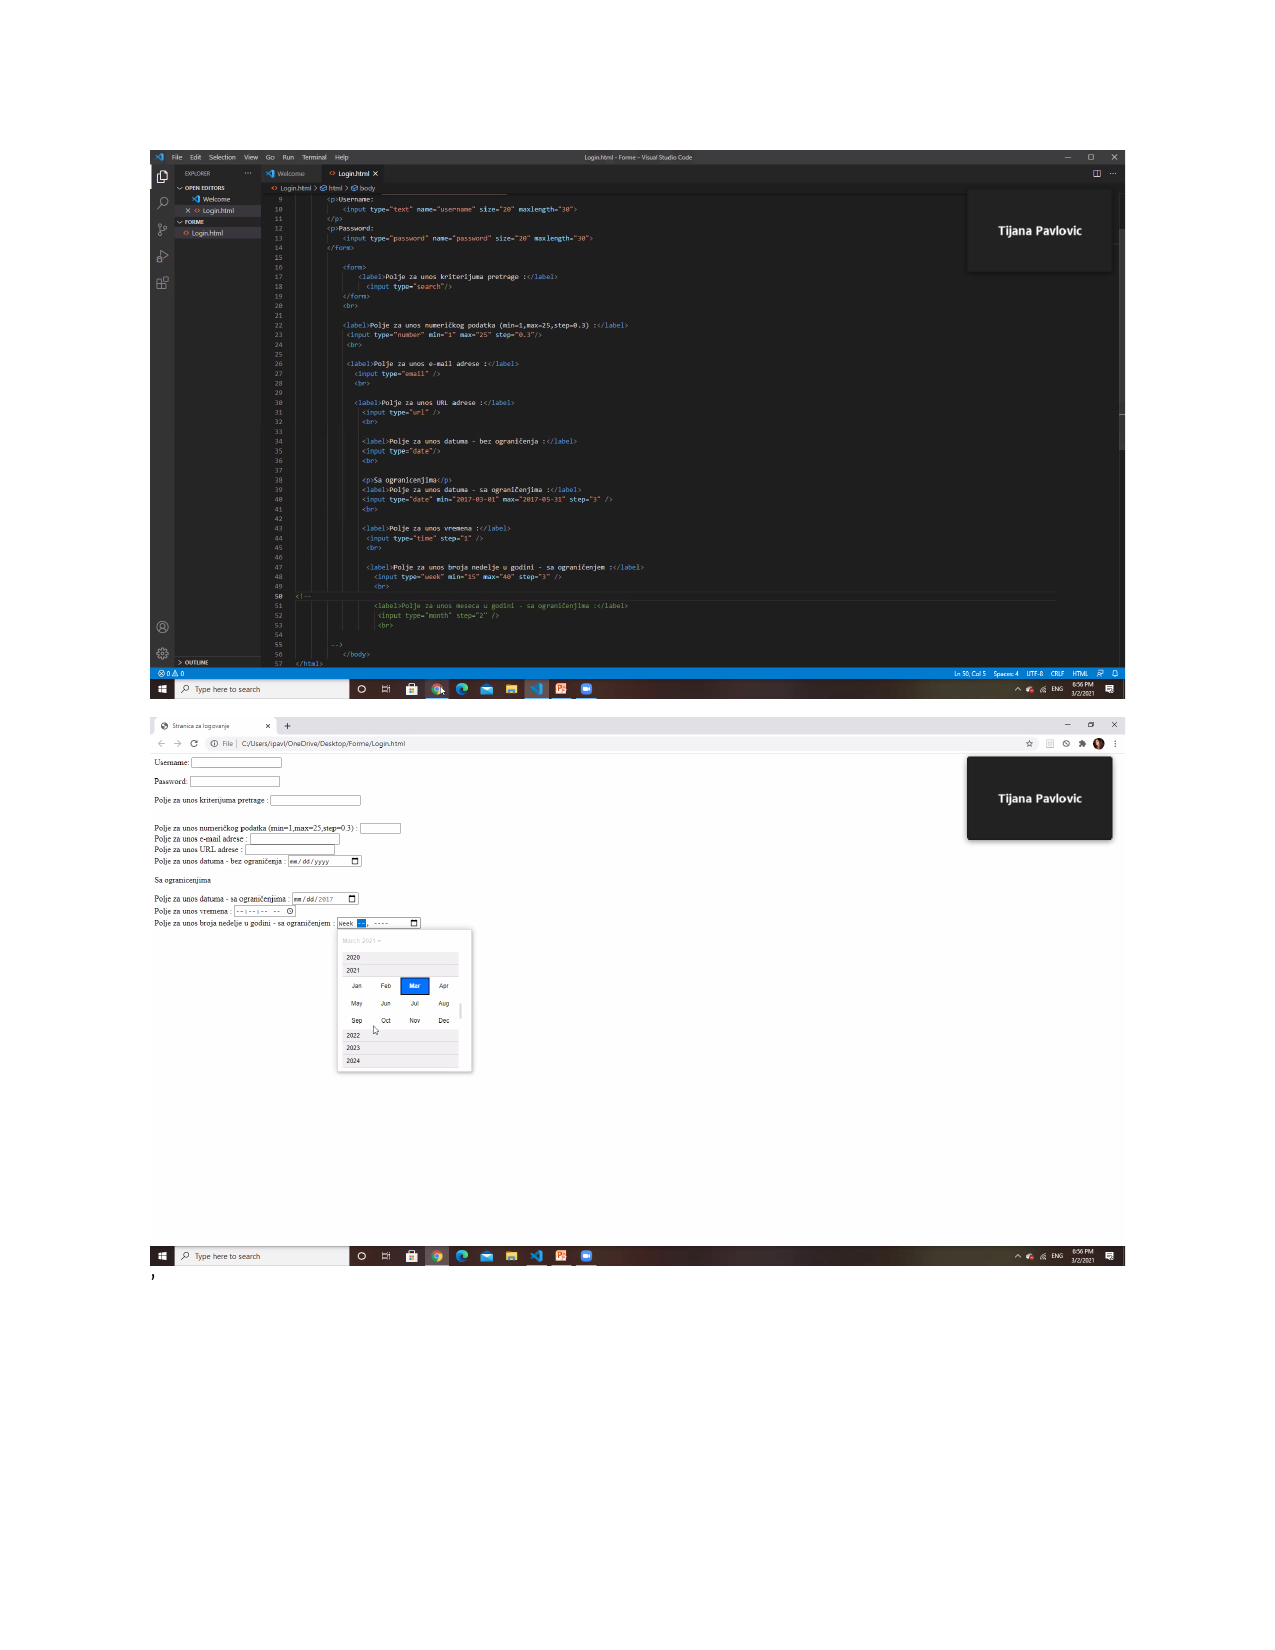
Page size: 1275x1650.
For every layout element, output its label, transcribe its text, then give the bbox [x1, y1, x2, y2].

picture [150, 717, 1125, 1266]
text ’ [150, 1266, 1125, 1296]
picture [150, 150, 1125, 699]
